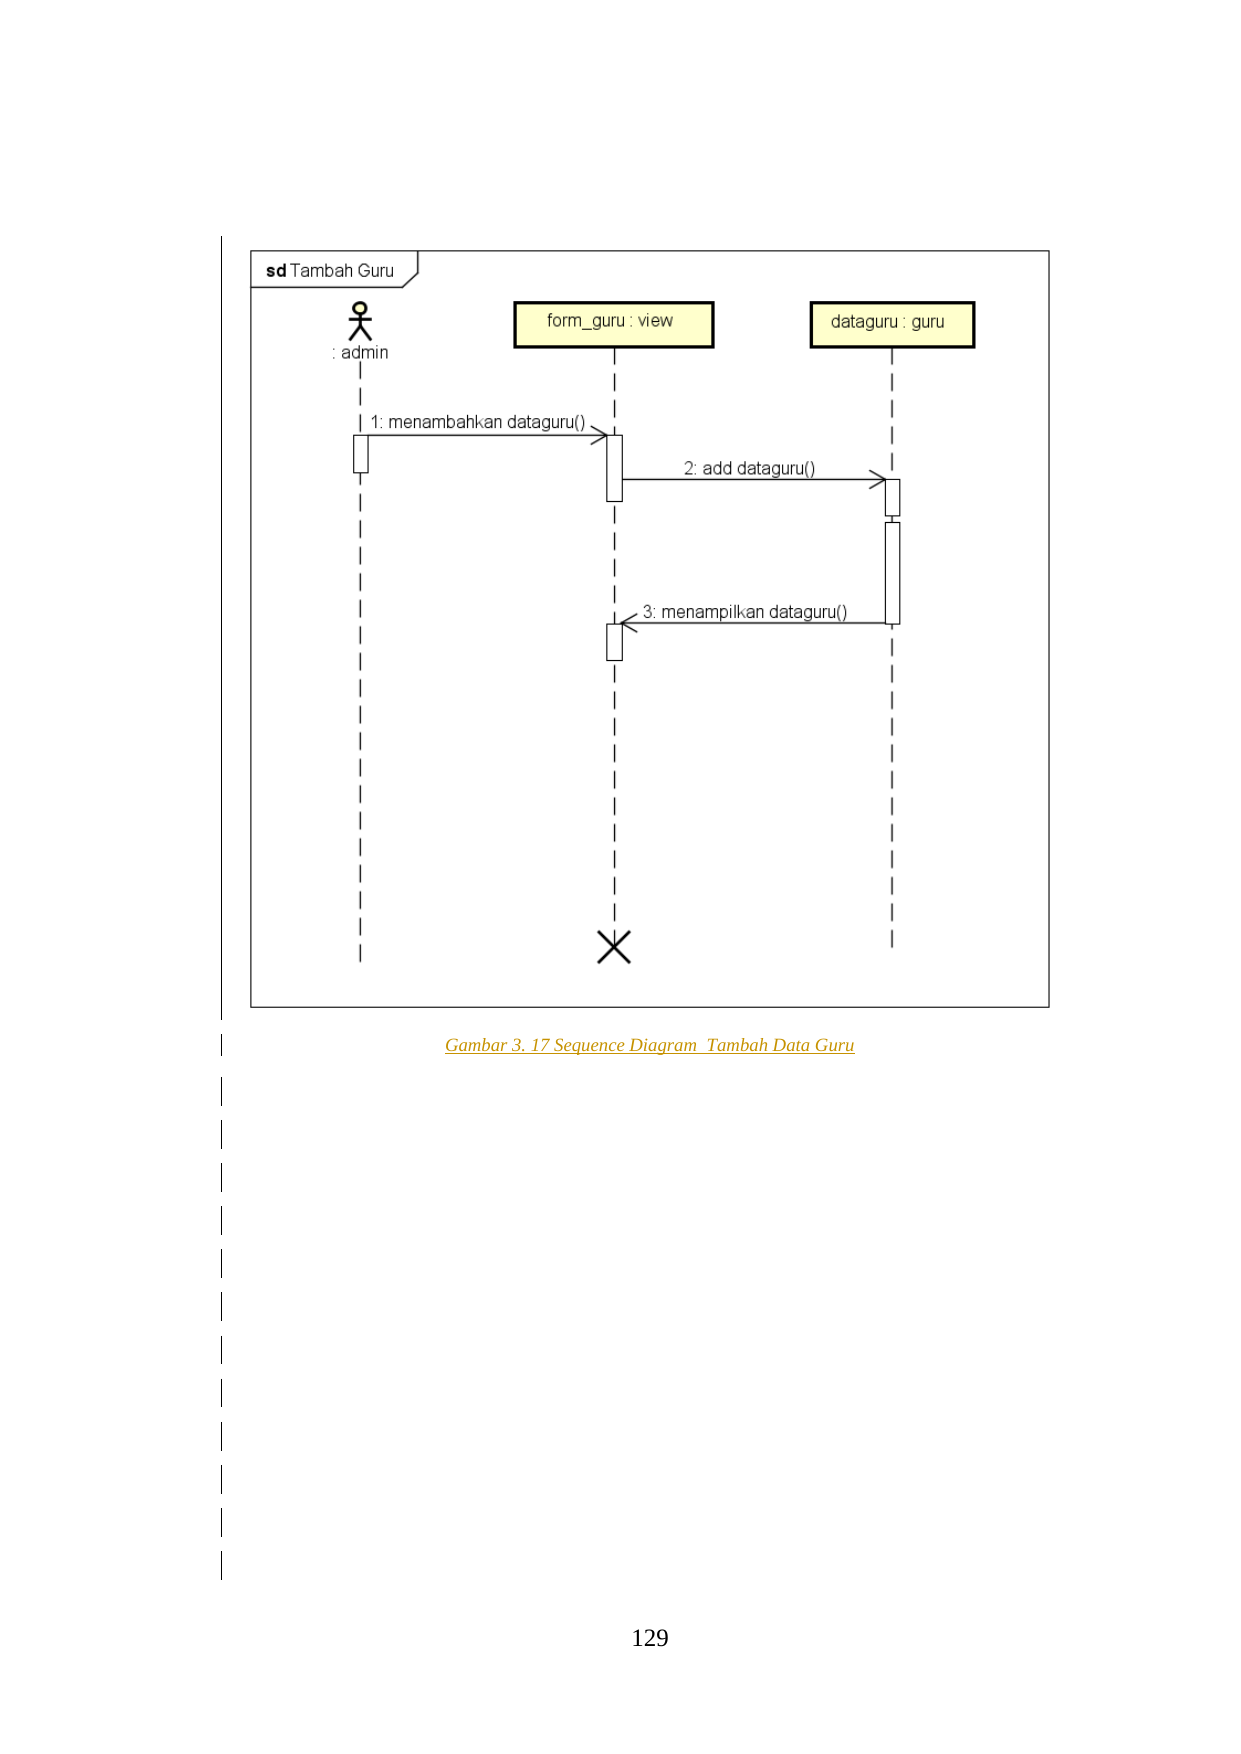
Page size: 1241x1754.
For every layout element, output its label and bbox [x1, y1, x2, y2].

picture [236, 236, 1063, 1020]
